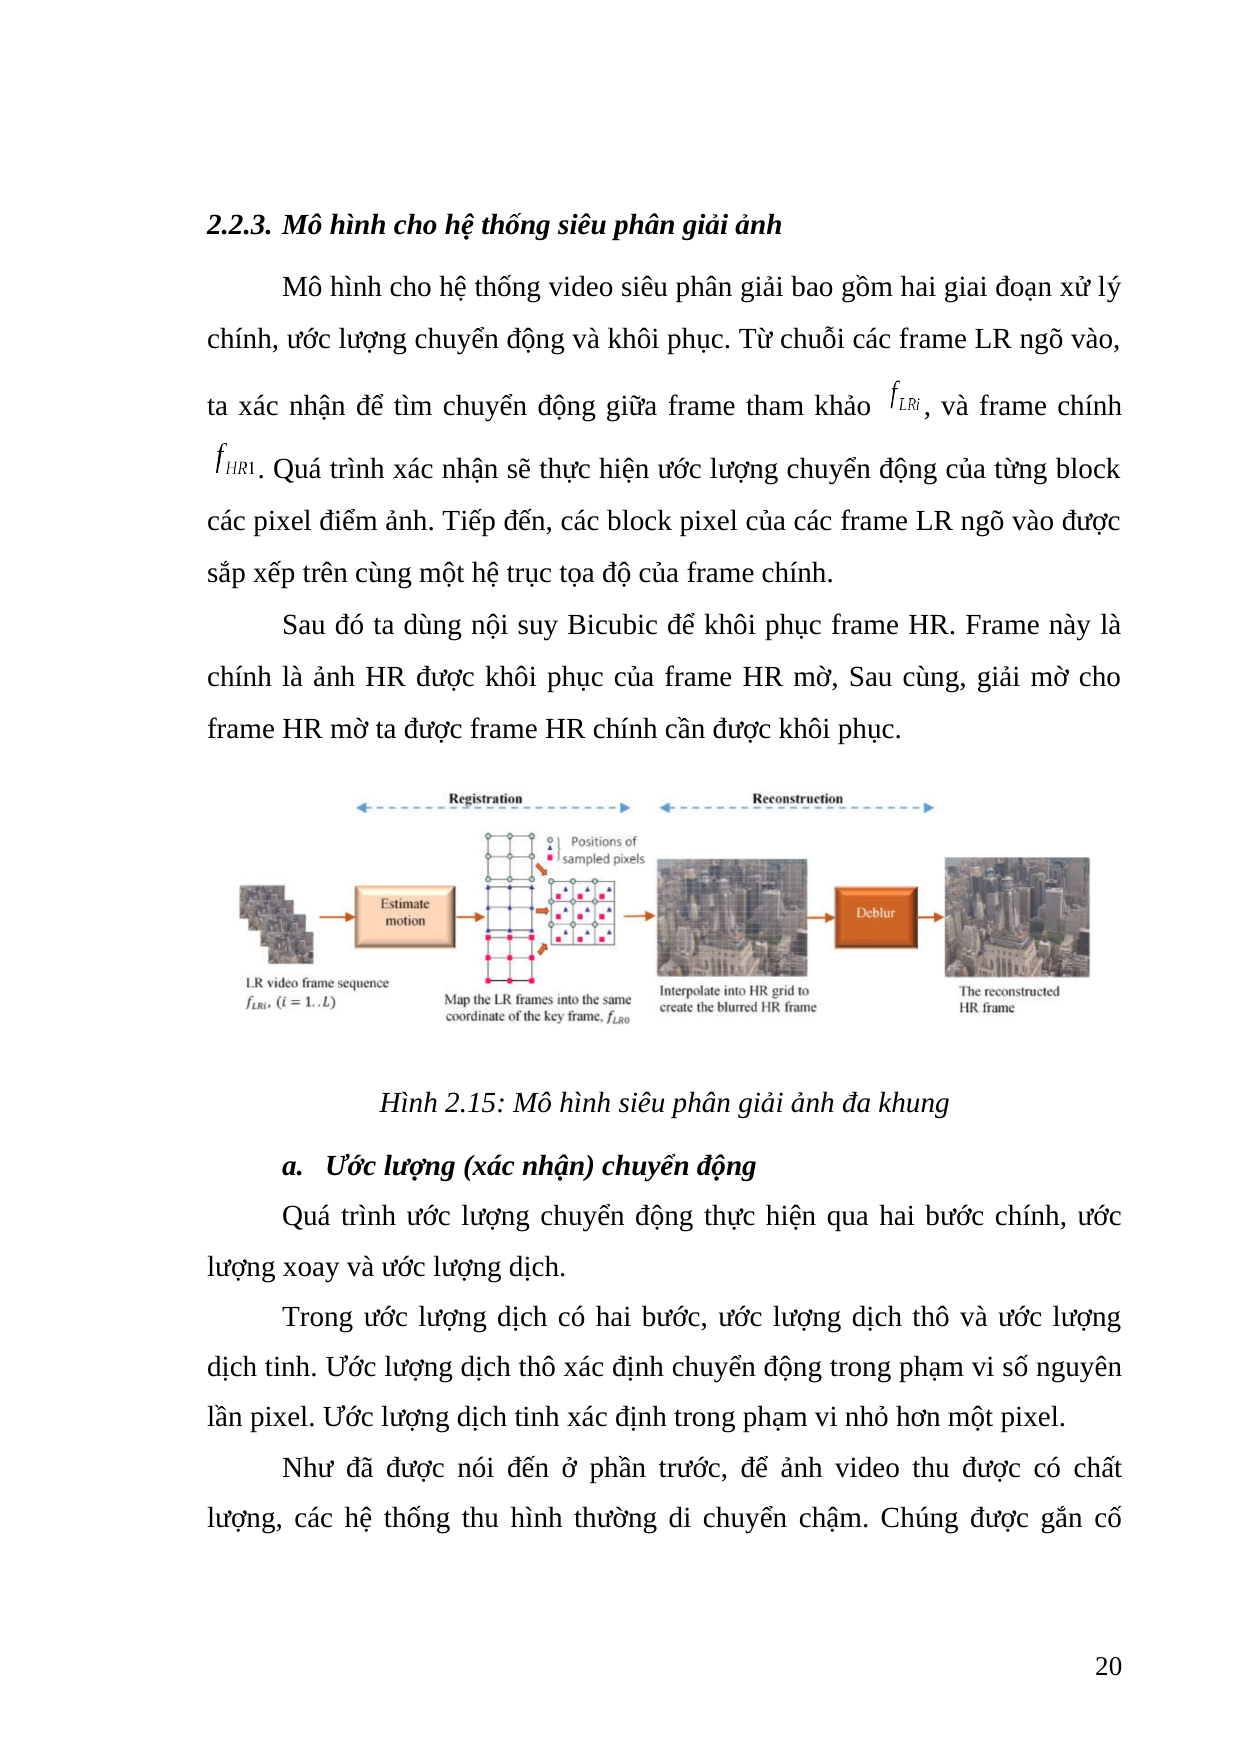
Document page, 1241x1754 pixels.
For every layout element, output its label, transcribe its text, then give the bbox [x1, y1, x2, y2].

list Ước lượng (xác nhận) chuyển động [207, 1148, 1122, 1182]
picture [206, 763, 1122, 1046]
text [207, 1450, 1122, 1534]
text Sau đó ta dùng nội suy Bicubic để khôi phục frame HR. Frame này là chính là ảnh HR được khôi phục của frame HR mờ, Sau cùng, giải mờ cho frame HR mờ ta được frame HR chính cần được khôi phục. [207, 607, 1122, 744]
subtitle Mô hình cho hệ thống siêu phân giải ảnh [207, 207, 1122, 240]
text Trong ước lượng dịch có hai bước, ước lượng dịch thô và ước lượng dịch tinh. Ước lượng dịch thô xác định chuyển động trong phạm vi số nguyên lần pixel. Ước lượng dịch tinh xác định trong phạm vi nhỏ hơn một pixel. [207, 1299, 1122, 1433]
text Quá trình ước lượng chuyển động thực hiện qua hai bước chính, ước lượng xoay và ước lượng dịch. [207, 1198, 1122, 1282]
text Mô hình cho hệ thống video siêu phân giải bao gồm hai giai đoạn xử lý chính, ước lượng chuyển động và khôi phục. Từ chuỗi các frame LR ngõ vào, ta xác nhận để tìm chuyển động giữa frame tham khảo , và frame chính . Quá trình xác nhận sẽ thực hiện ước lượng chuyển động của từng block các pixel điểm ảnh. Tiếp đến, các block pixel của các frame LR ngõ vào được sắp xếp trên cùng một hệ trục tọa độ của frame chính. [207, 269, 1122, 589]
